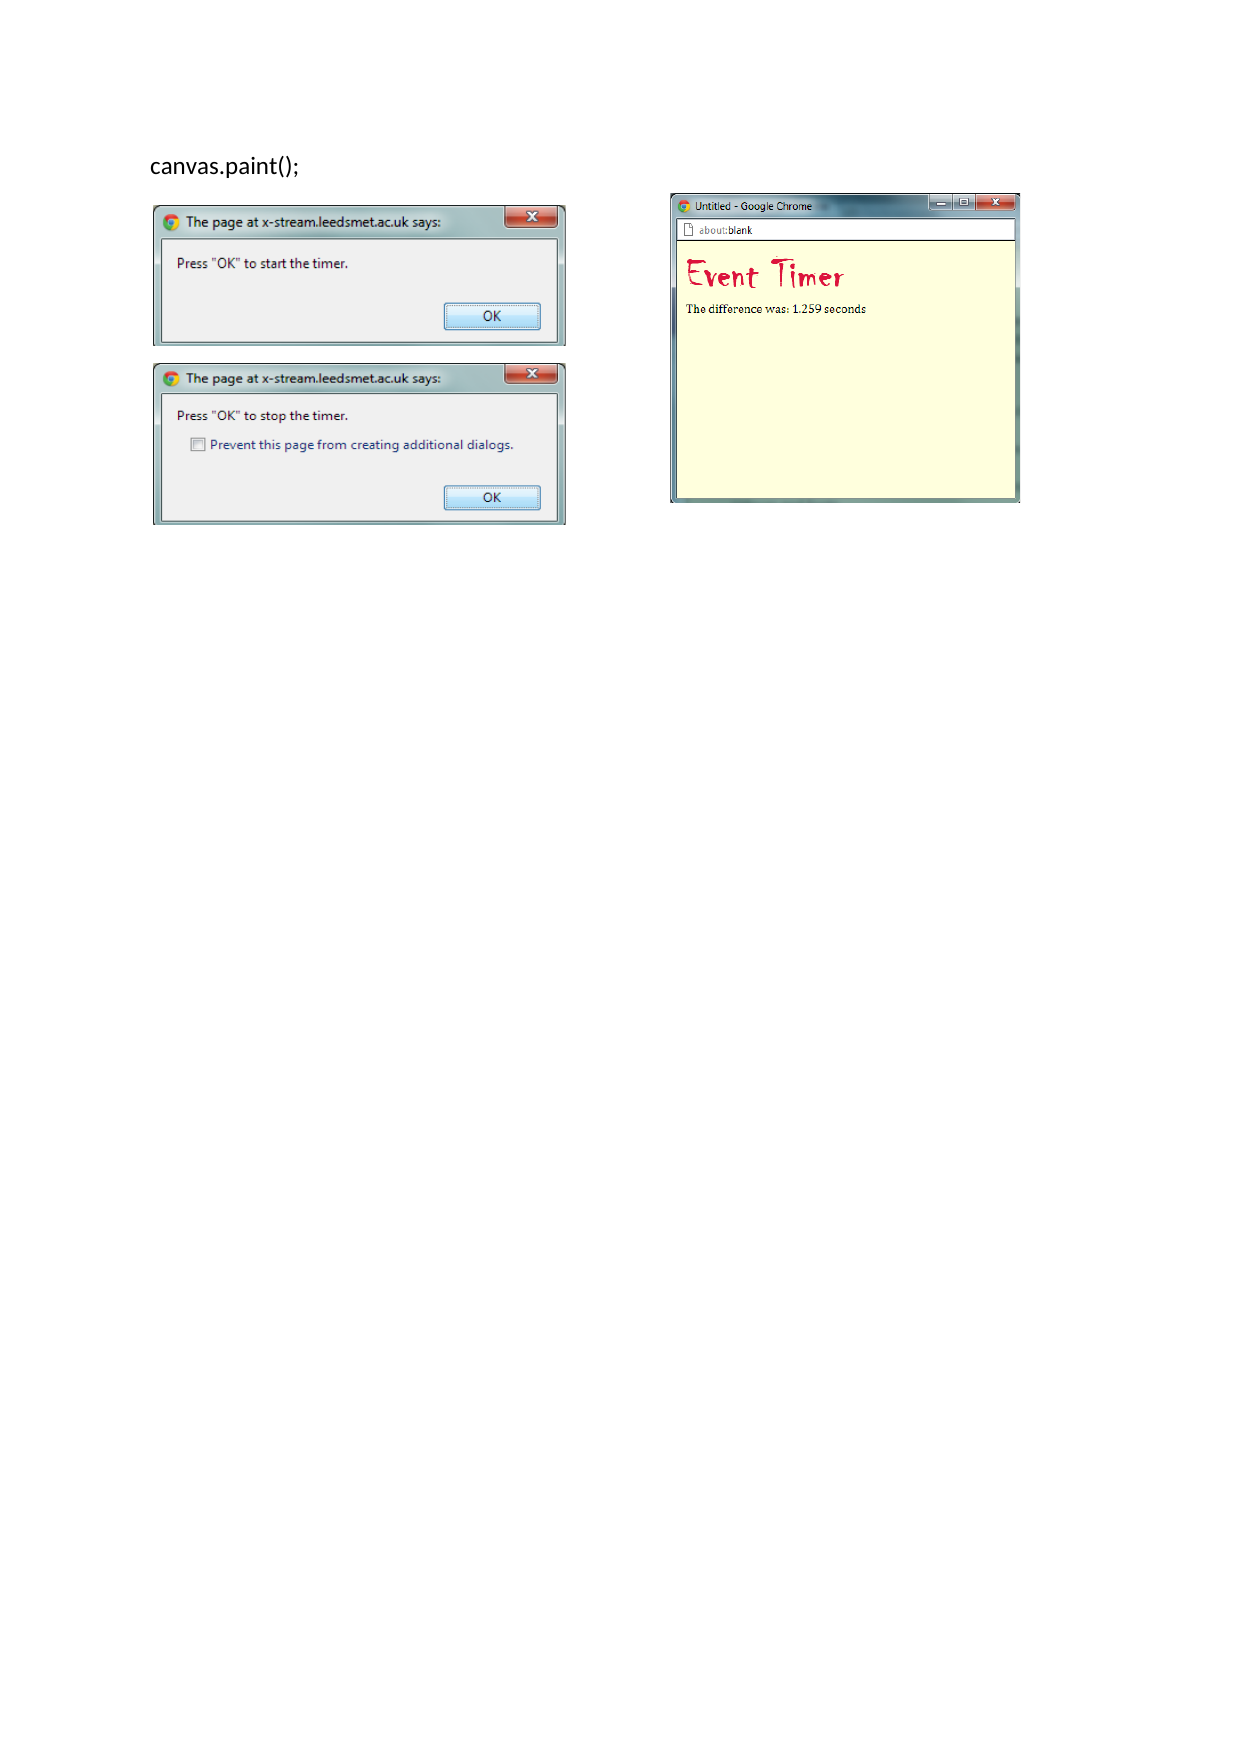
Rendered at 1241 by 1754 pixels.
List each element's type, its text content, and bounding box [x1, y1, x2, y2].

picture [153, 205, 566, 346]
text canvas.paint(); [150, 150, 1090, 181]
picture [153, 363, 566, 525]
picture [670, 193, 1021, 503]
